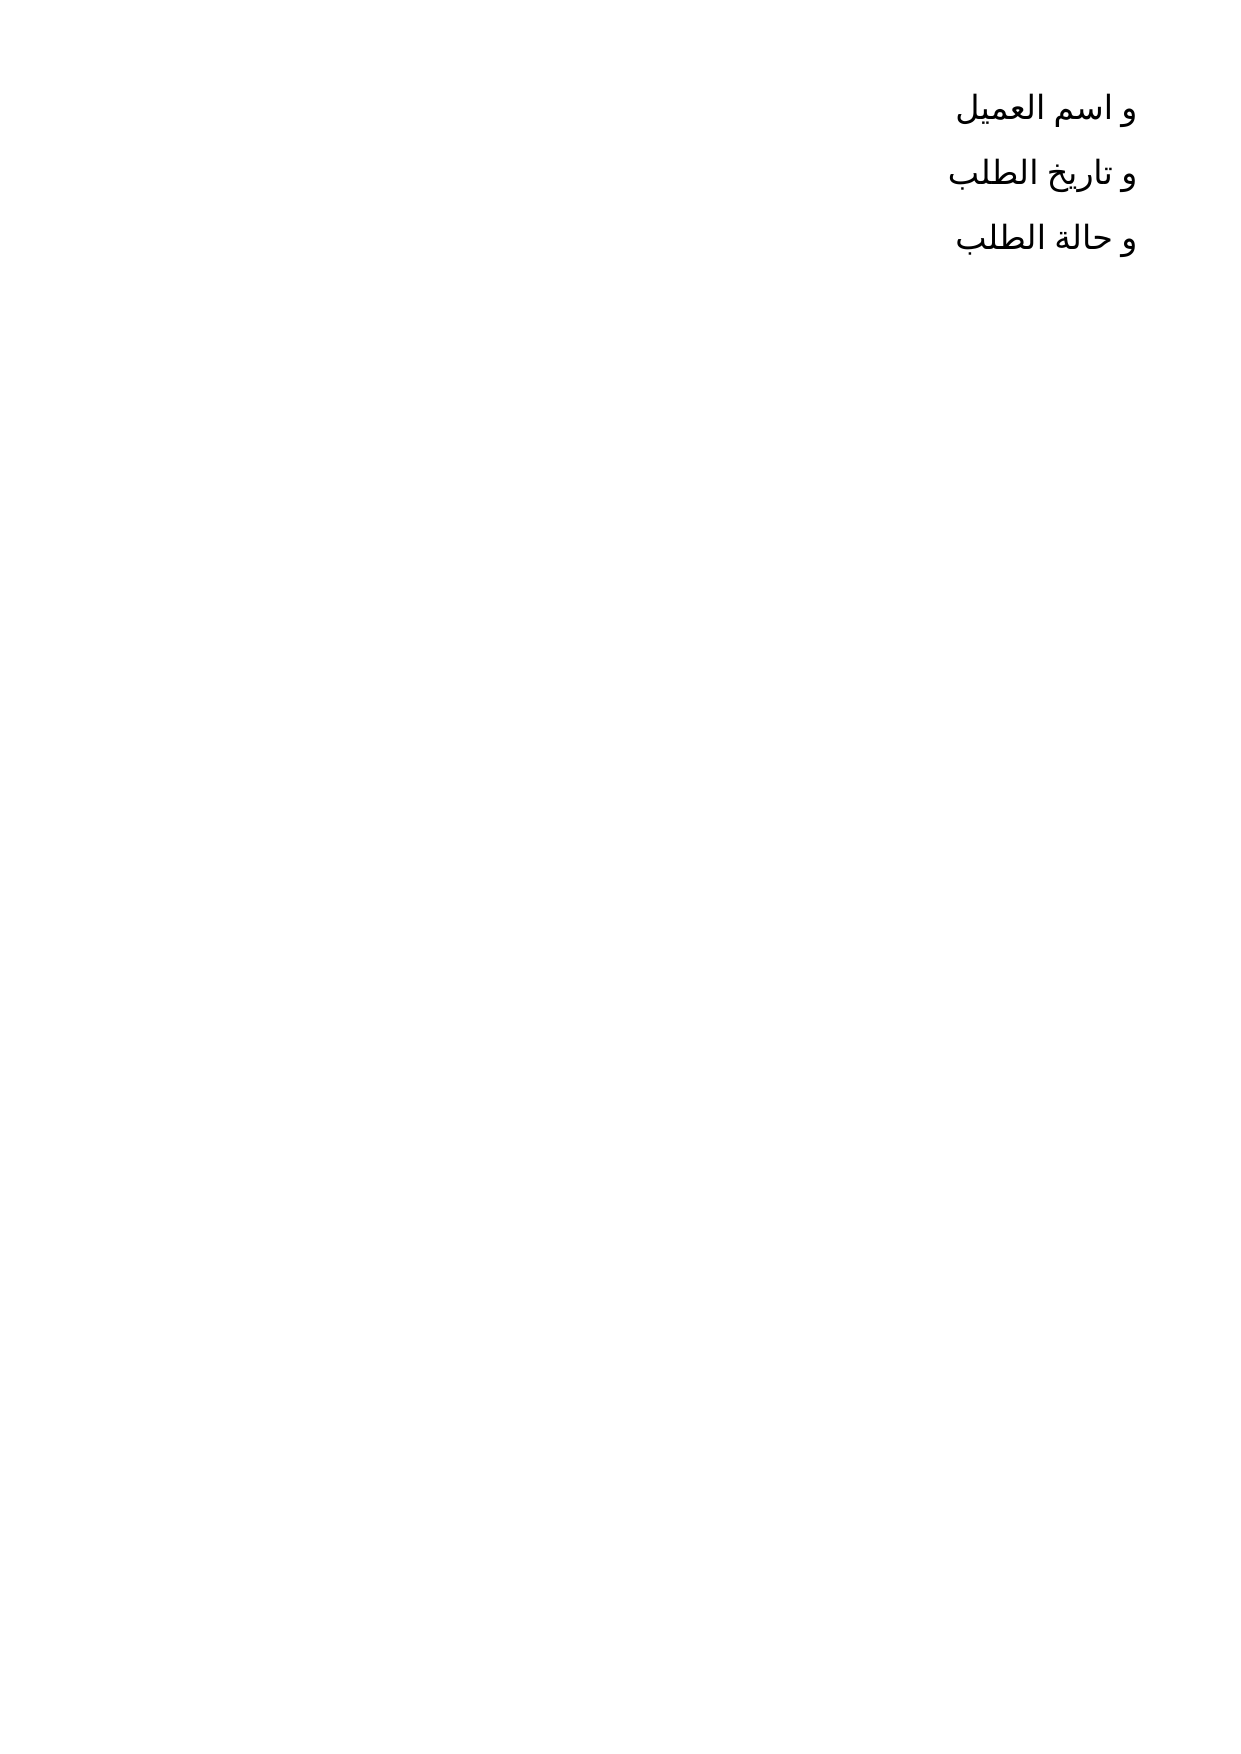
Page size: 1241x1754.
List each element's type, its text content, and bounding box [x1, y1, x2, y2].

text و حالة الطلب [89, 218, 1137, 257]
text و تاريخ الطلب [89, 153, 1137, 192]
text و اسم العميل [89, 89, 1137, 127]
